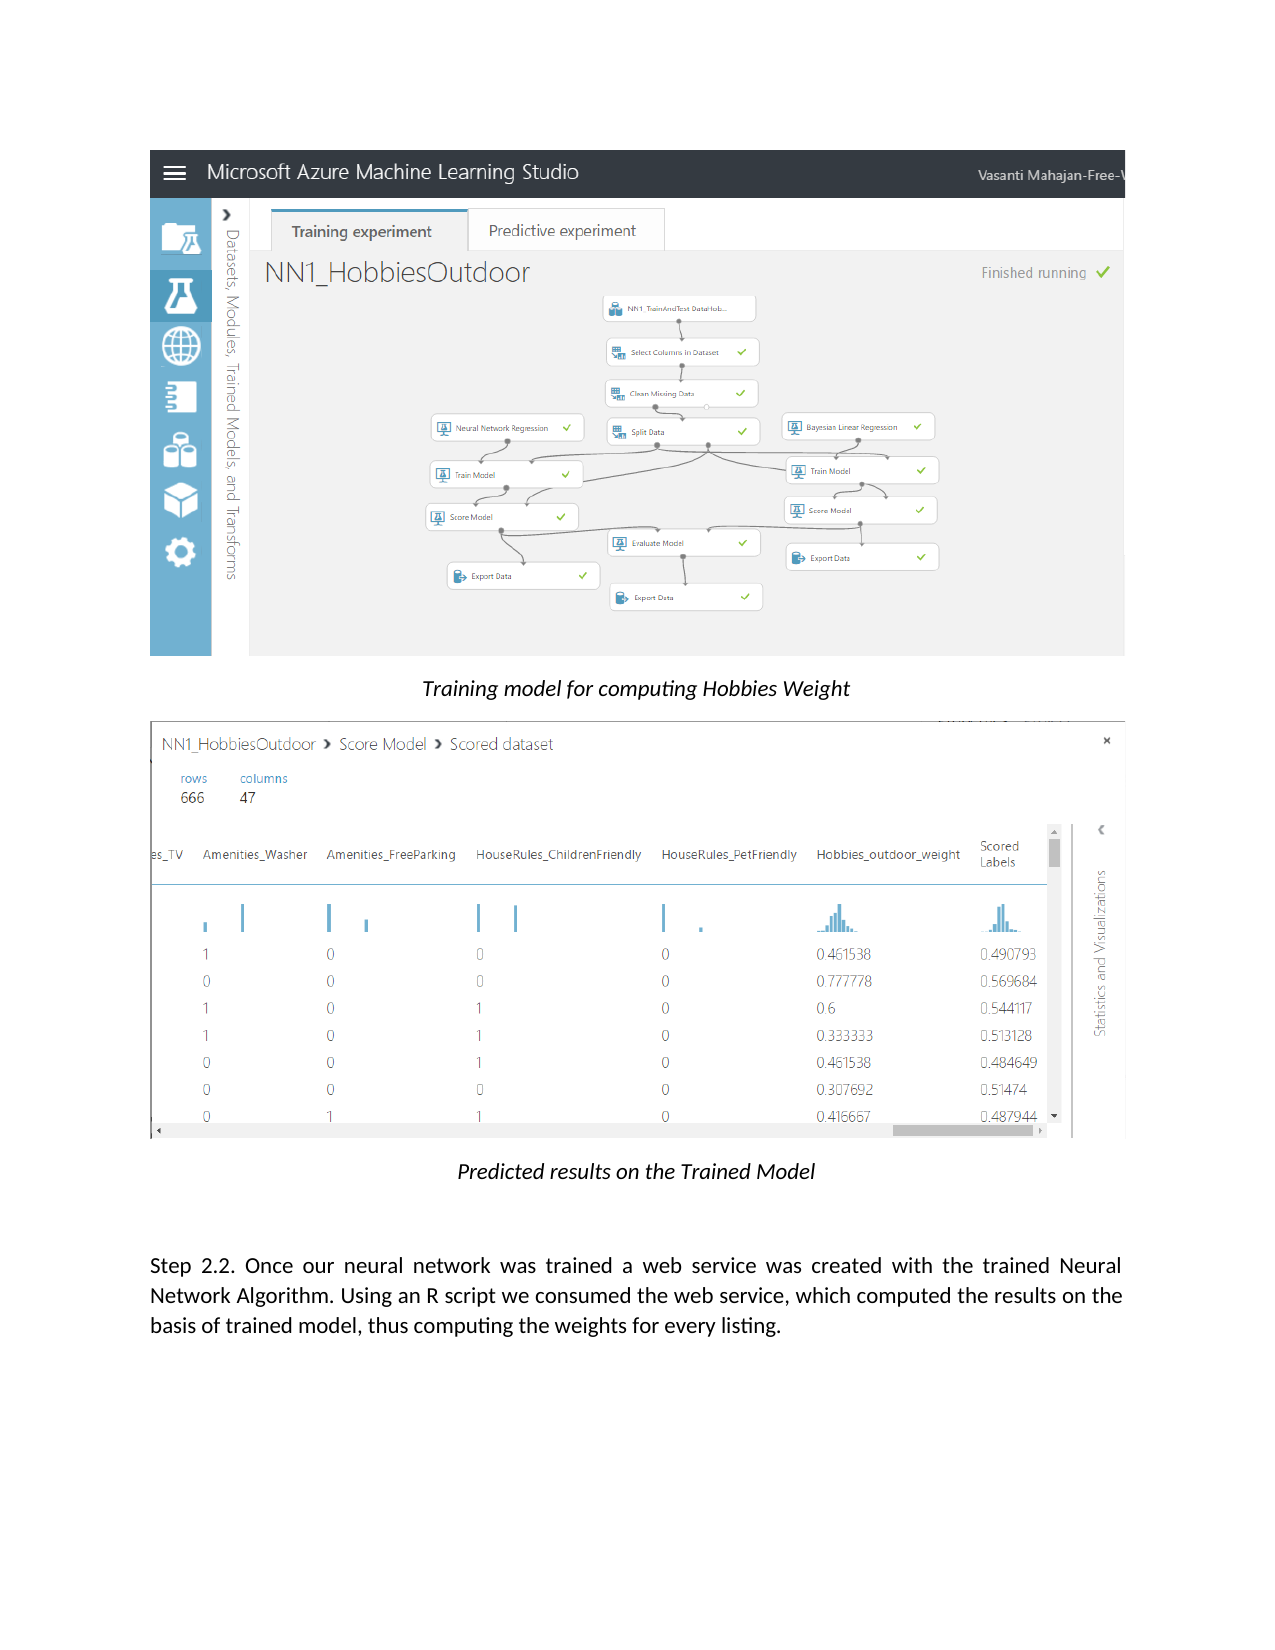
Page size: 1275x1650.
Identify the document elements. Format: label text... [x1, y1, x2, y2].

text Step 2.2. Once our neural network was trained a web service was created with the trained Neural Network Algorithm. Using an R script we consumed the web service, which computed the results on the basis of trained model, thus computing the weights for every listing. [150, 1251, 1125, 1339]
picture [150, 721, 1125, 1139]
text Predicted results on the Trained Model [150, 1157, 1125, 1185]
picture [150, 150, 1125, 656]
text Training model for computing Hobbies Weight [150, 674, 1125, 702]
